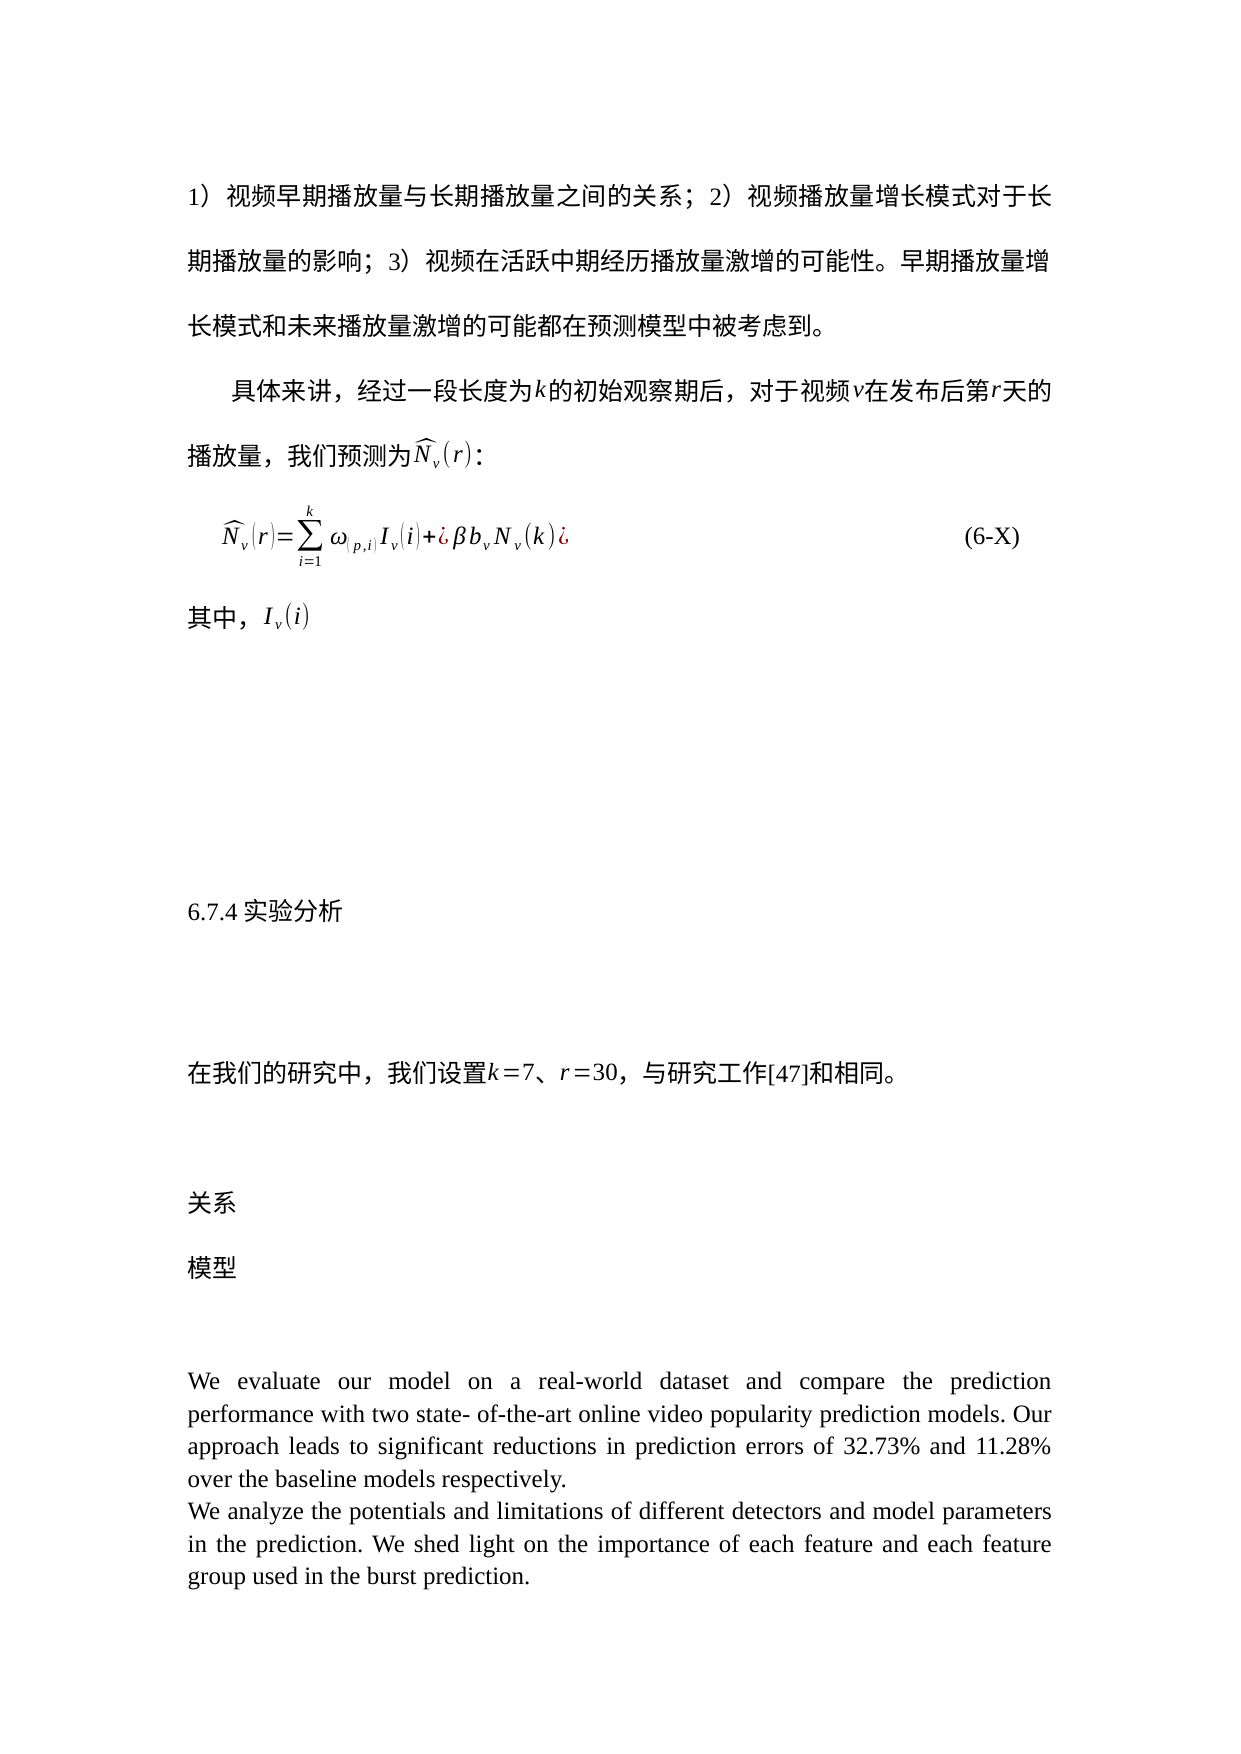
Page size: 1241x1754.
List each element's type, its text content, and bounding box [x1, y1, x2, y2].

text (6-X) [187, 487, 1053, 584]
text 具体来讲，经过一段长度为的初始观察期后，对于视频在发布后第天的播放量，我们预测为： [187, 357, 1053, 487]
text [187, 162, 1053, 357]
text 其中， [187, 584, 1053, 649]
text We evaluate our model on a real-world dataset and compare the prediction performance with two state- of-the-art online video popularity prediction models. Our approach leads to significant reductions in prediction errors of 32.73% and 11.28% over the baseline models respectively. [187, 1364, 1053, 1494]
text 模型 [187, 1234, 1053, 1299]
text 关系 [187, 1169, 1053, 1234]
text 实验分析 [187, 877, 1053, 942]
text We analyze the potentials and limitations of different detectors and model parameters in the prediction. We shed light on the importance of each feature and each feature group used in the burst prediction. [187, 1494, 1053, 1592]
text 在我们的研究中，我们设置、，与研究工作[47]和相同。 [187, 1039, 1053, 1104]
